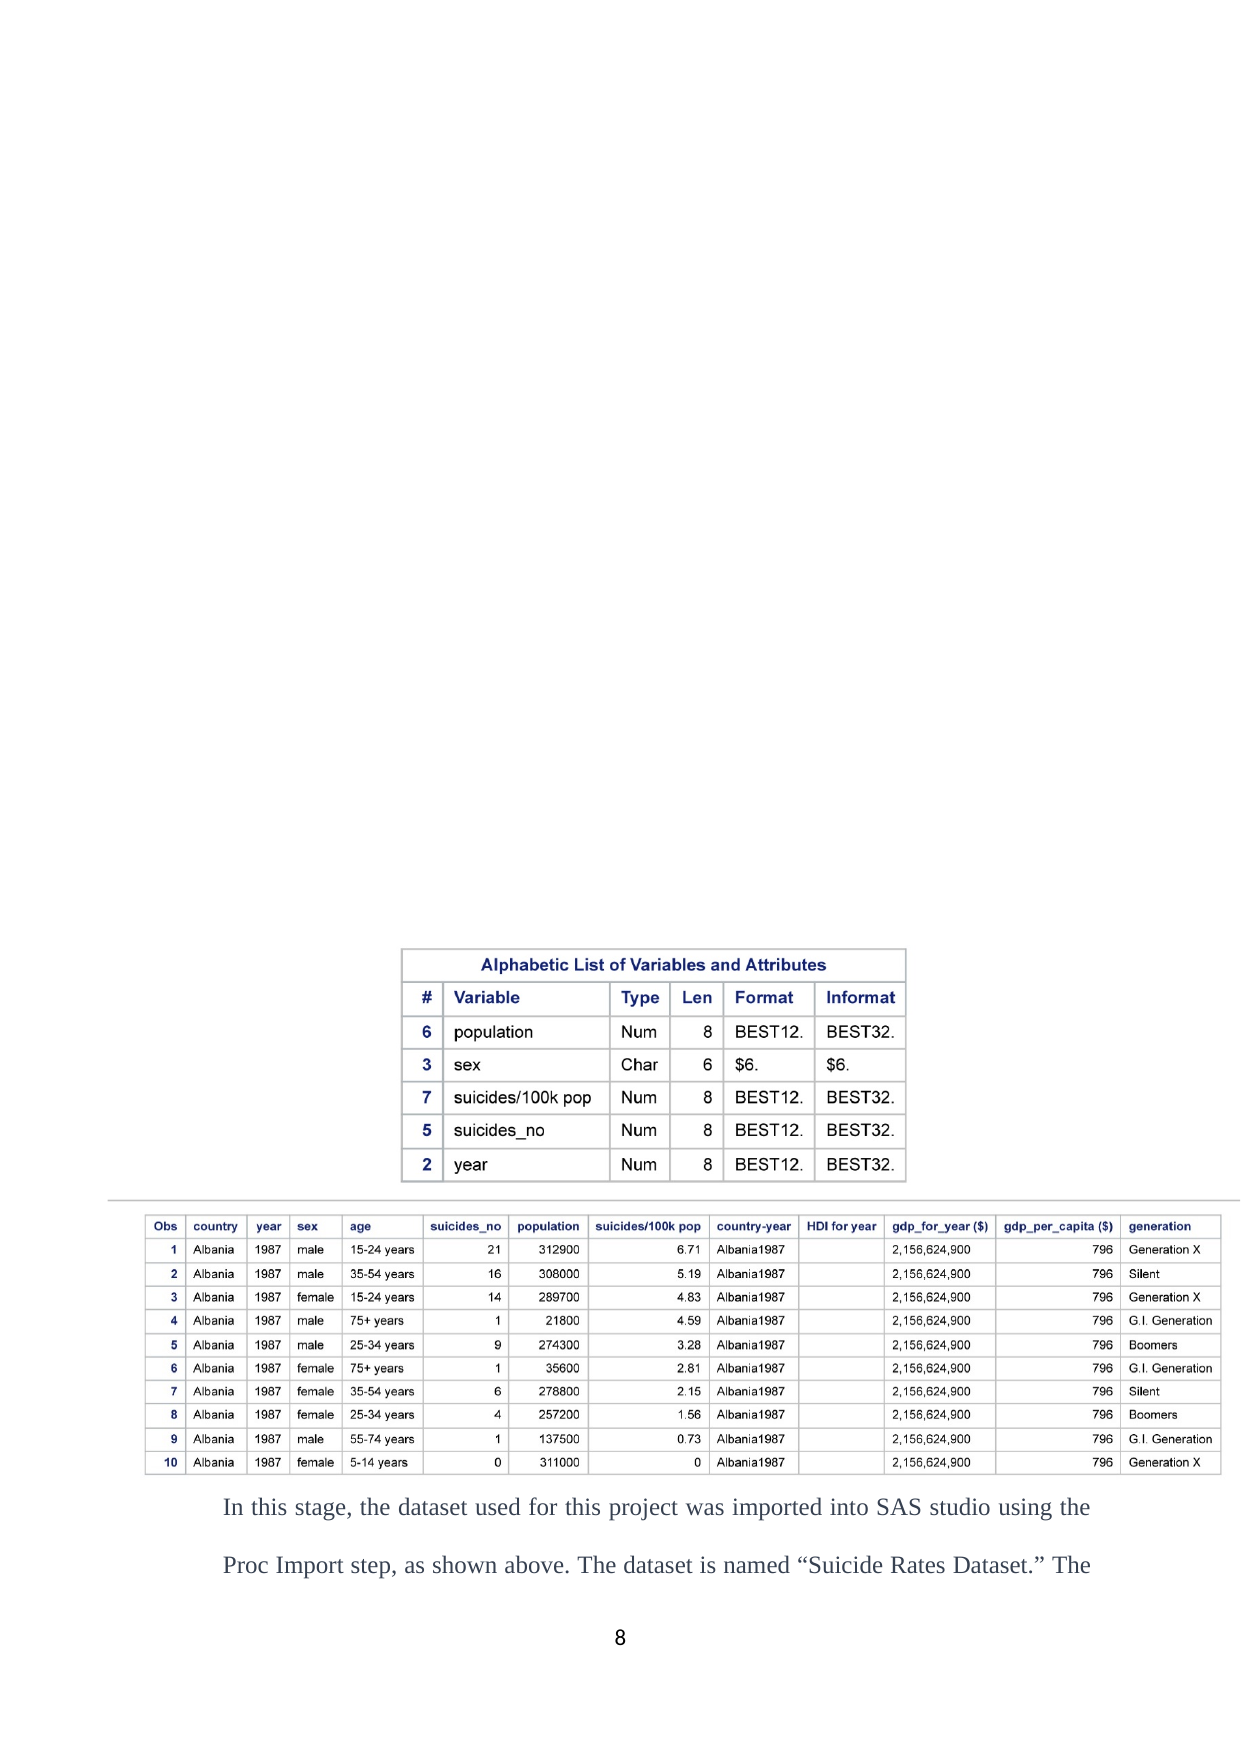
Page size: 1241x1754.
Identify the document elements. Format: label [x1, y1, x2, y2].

picture [107, 945, 1241, 1489]
text [223, 1492, 1093, 1579]
